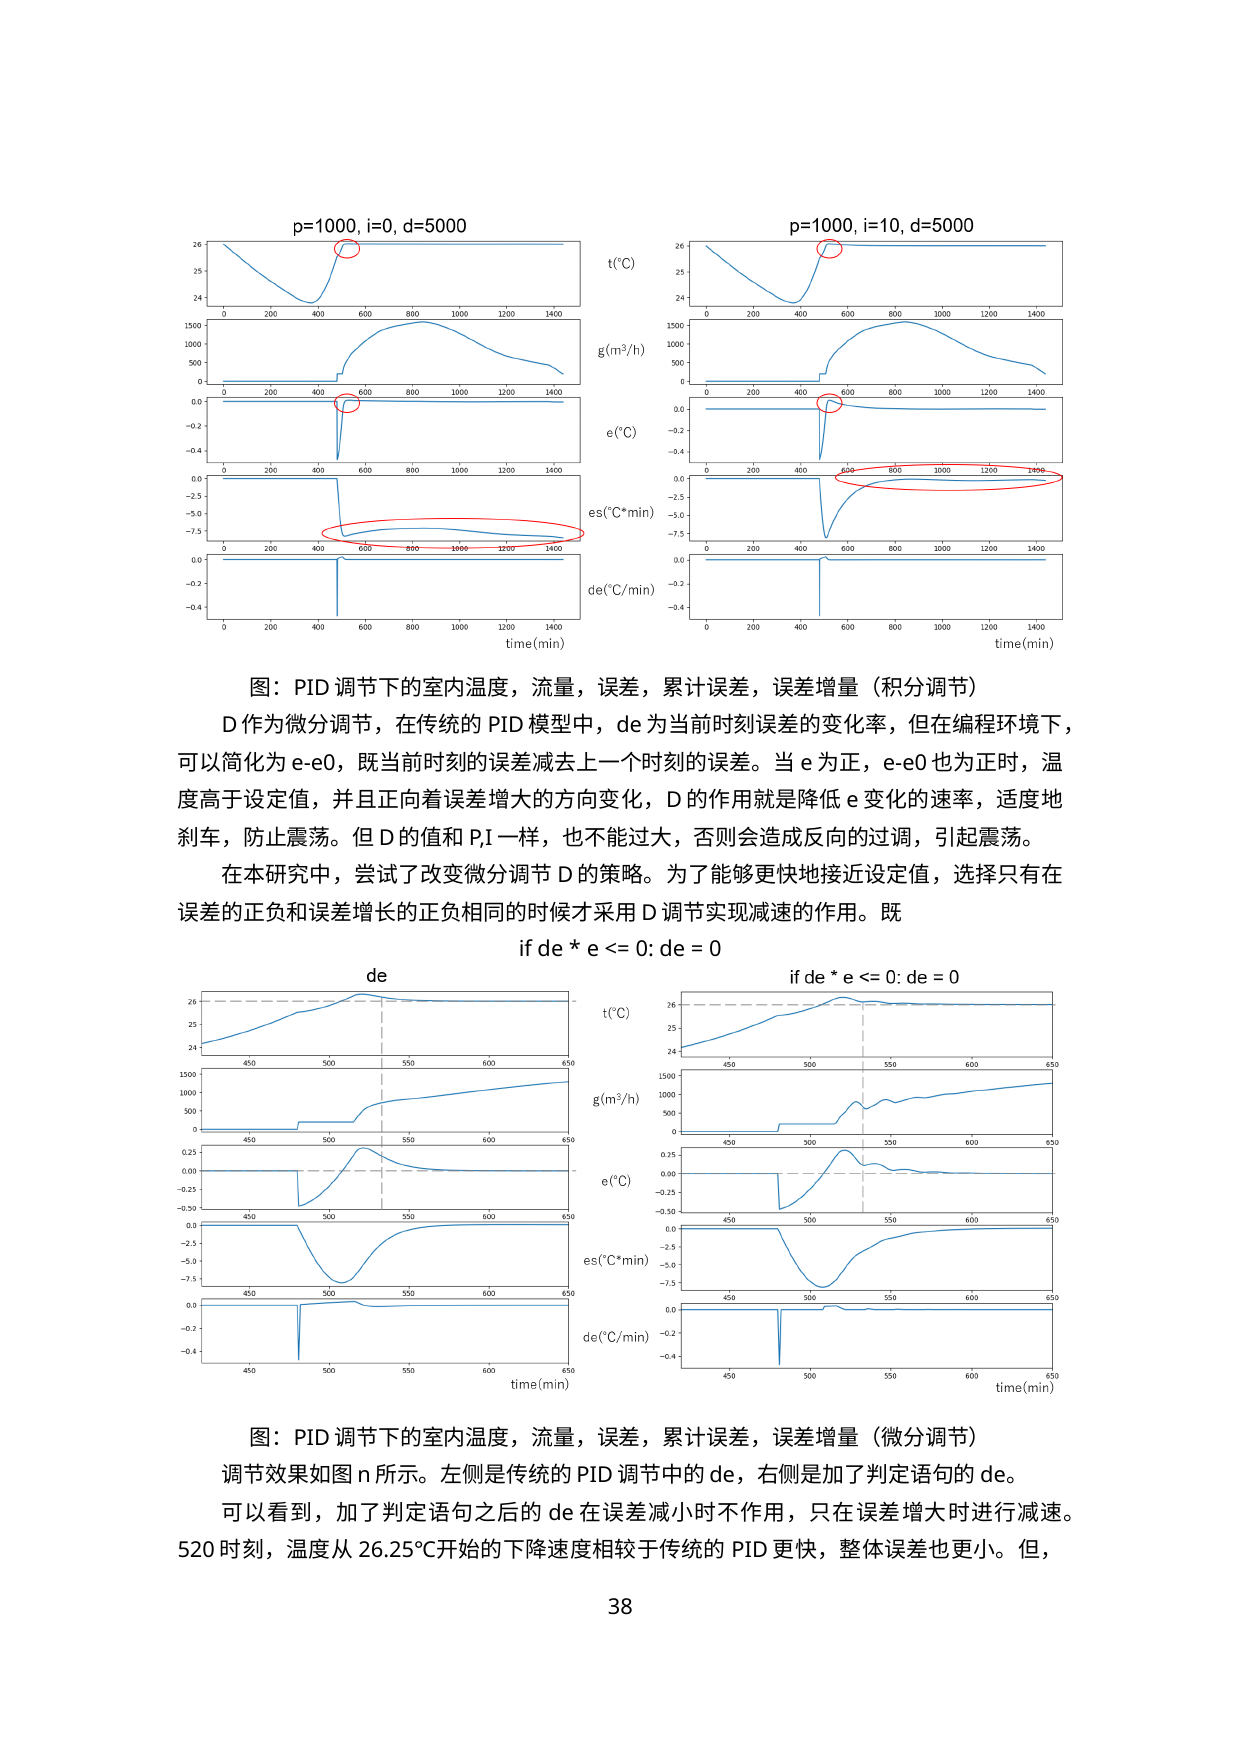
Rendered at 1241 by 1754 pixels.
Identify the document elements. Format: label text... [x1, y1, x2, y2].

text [177, 1492, 1063, 1567]
text 调节效果如图n所示。左侧是传统的PID调节中的de，右侧是加了判定语句的de。 [177, 1454, 1063, 1492]
text if de * e <= 0: de = 0 [177, 929, 1063, 966]
text 图：PID调节下的室内温度，流量，误差，累计误差，误差增量（微分调节） [177, 1417, 1063, 1454]
text 图：PID调节下的室内温度，流量，误差，累计误差，误差增量（积分调节） [177, 667, 1063, 704]
text D作为微分调节，在传统的PID模型中，de为当前时刻误差的变化率，但在编程环境下，可以简化为e-e0，既当前时刻的误差减去上一个时刻的误差。当e为正，e-e0也为正时，温度高于设定值，并且正向着误差增大的方向变化，D的作用就是降低e变化的速率，适度地刹车，防止震荡。但D的值和P,I一样，也不能过大，否则会造成反向的过调，引起震荡。 [177, 704, 1063, 854]
picture [177, 966, 1063, 1397]
text 在本研究中，尝试了改变微分调节D的策略。为了能够更快地接近设定值，选择只有在误差的正负和误差增长的正负相同的时候才采用D调节实现减速的作用。既 [177, 854, 1063, 929]
picture [177, 216, 1063, 652]
